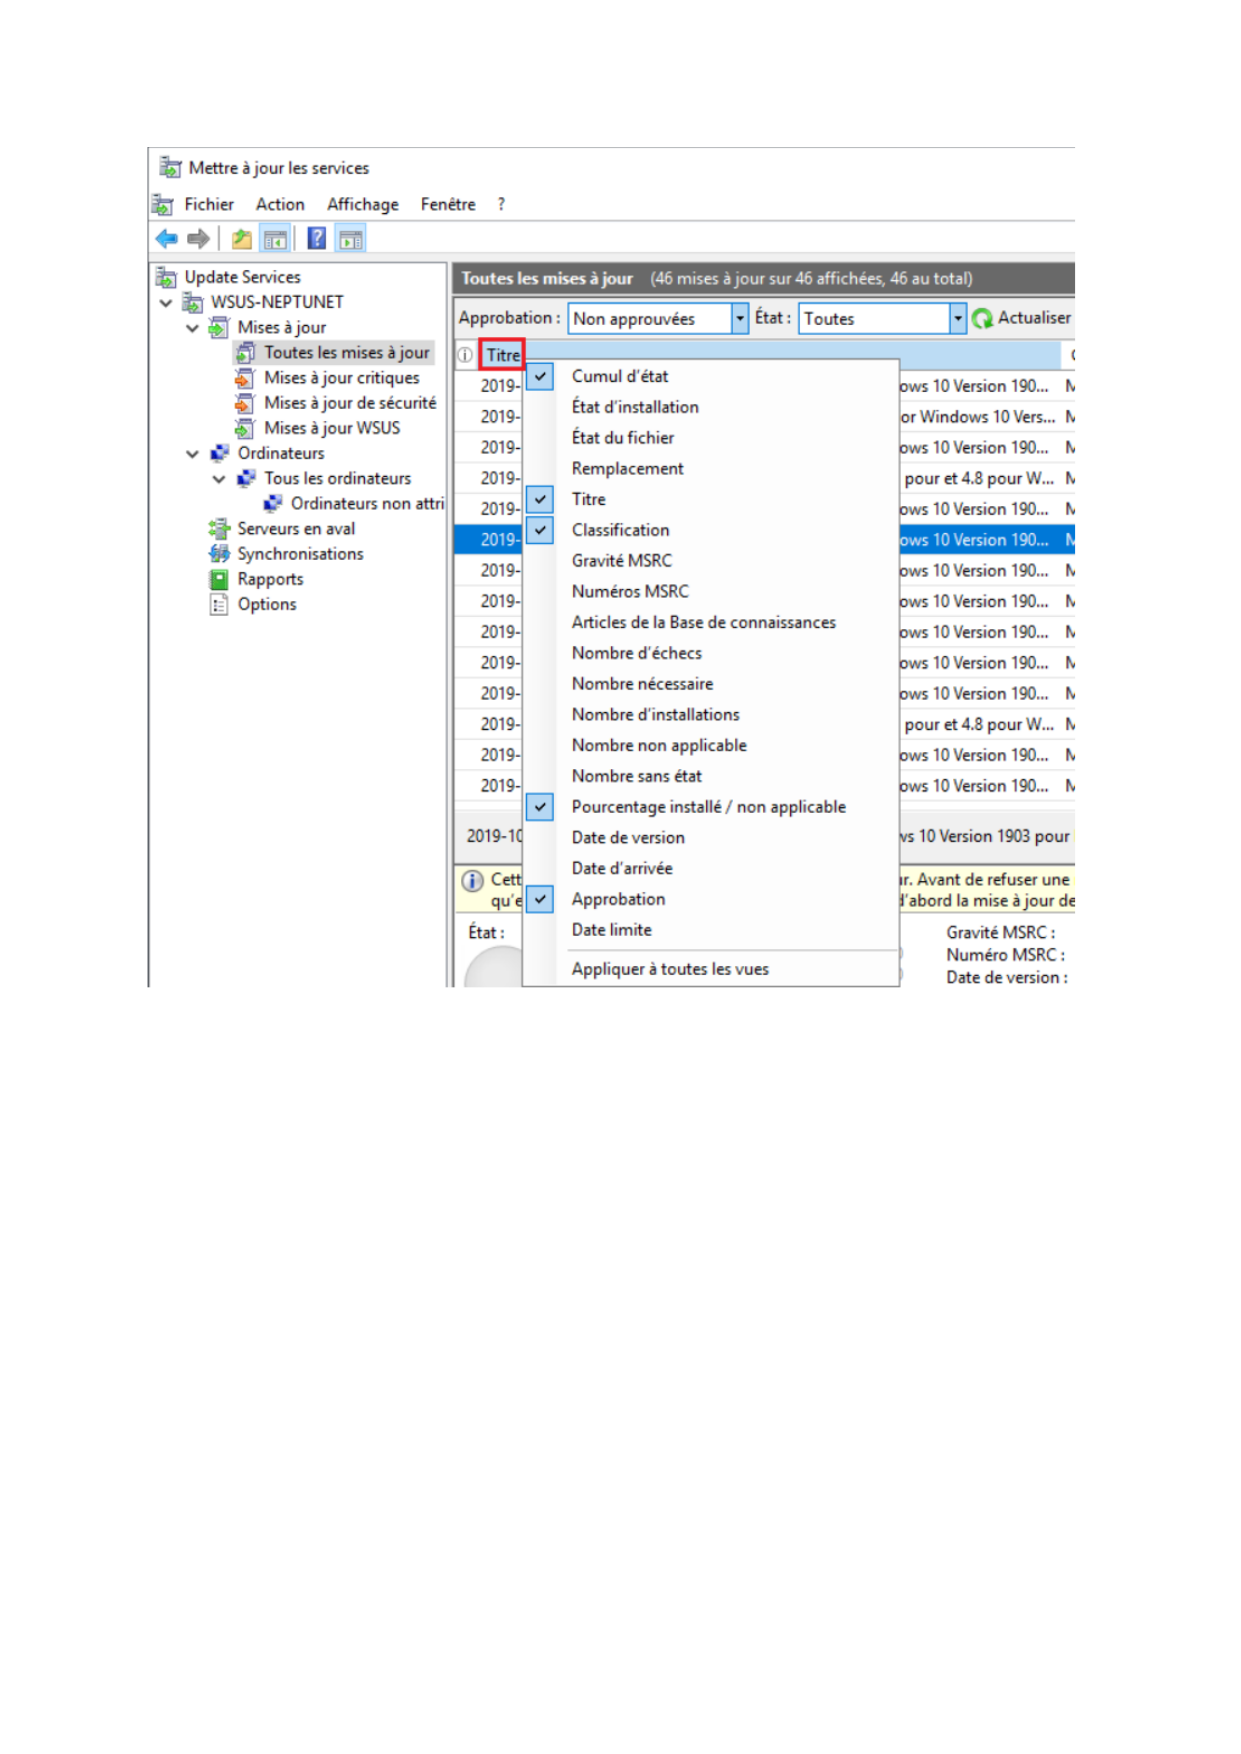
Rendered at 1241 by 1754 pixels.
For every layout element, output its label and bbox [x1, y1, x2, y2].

picture [147, 147, 1093, 1031]
